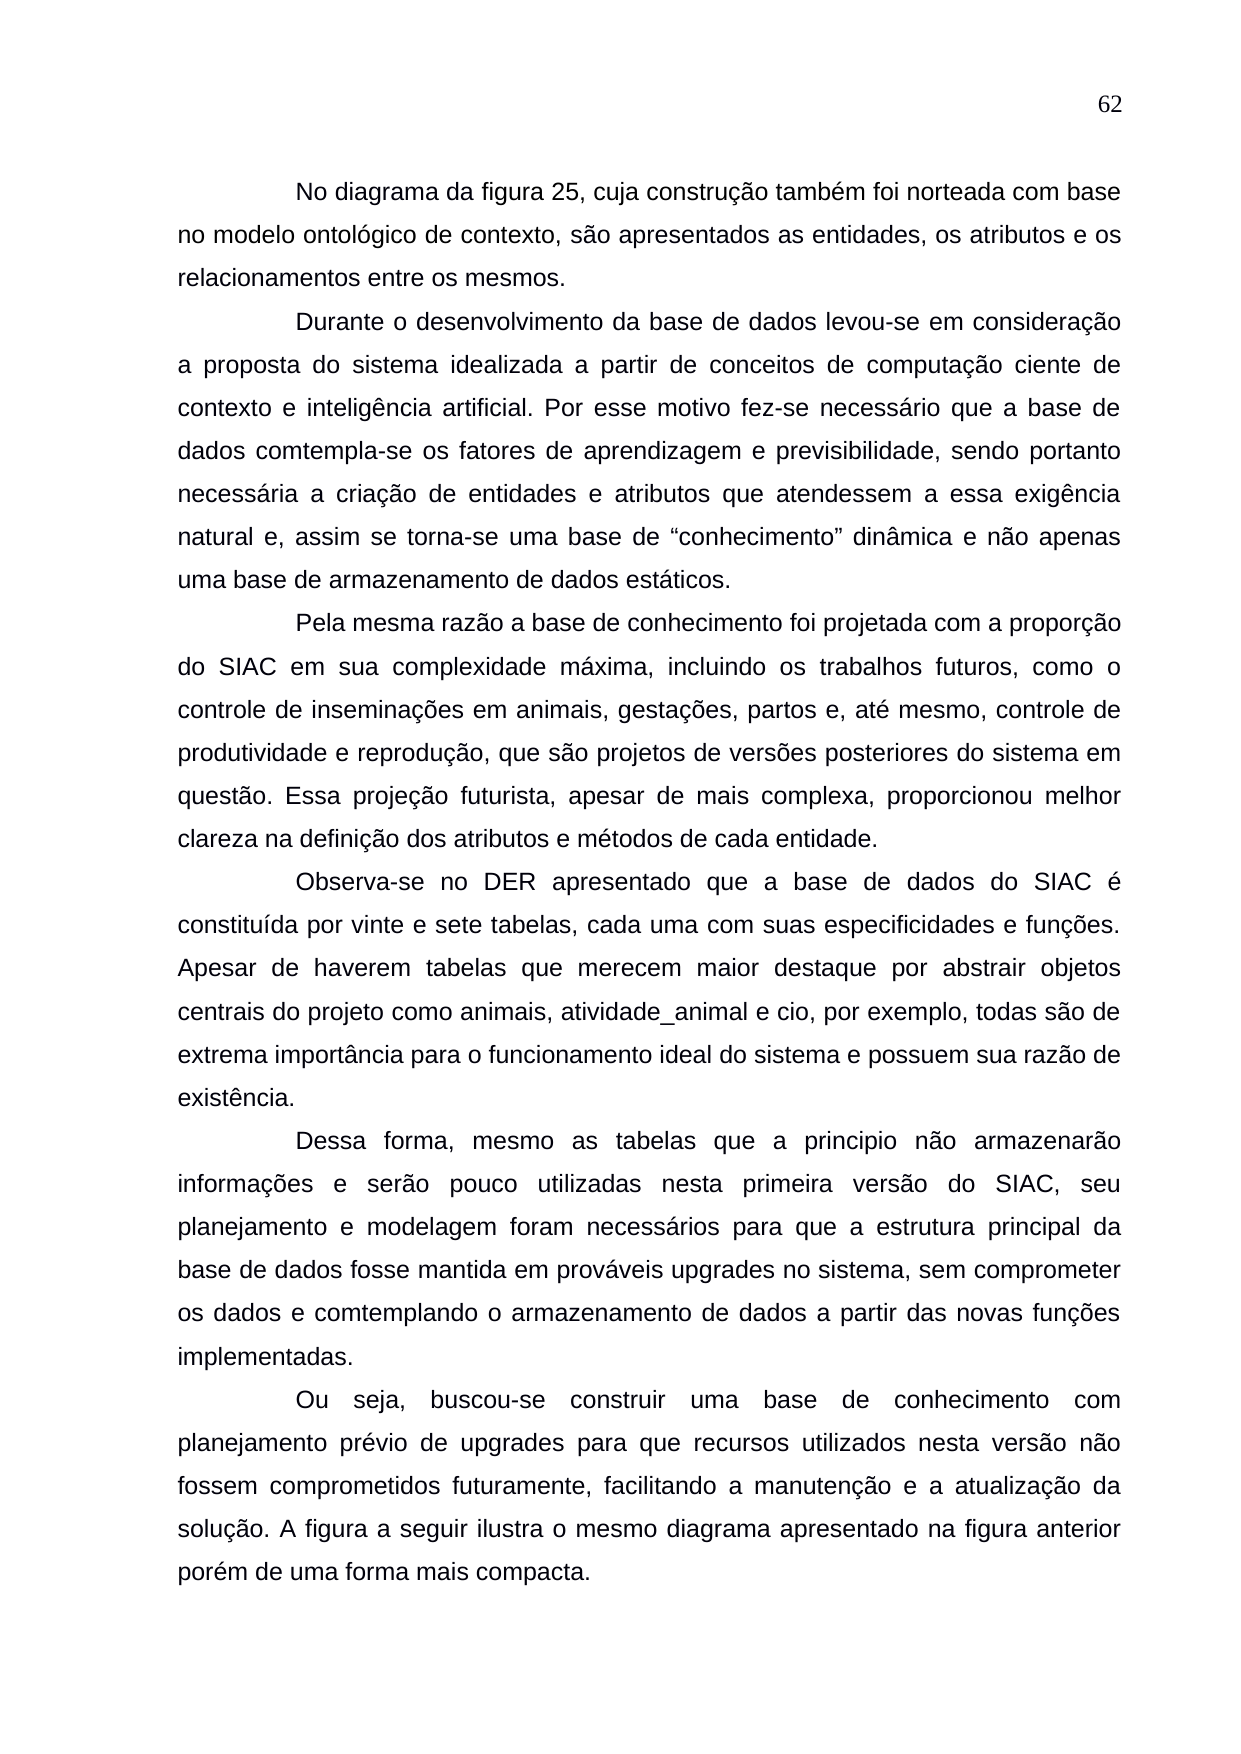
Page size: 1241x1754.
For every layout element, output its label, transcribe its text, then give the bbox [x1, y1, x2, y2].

text Ou seja, buscou-se construir uma base de conhecimento com planejamento prévio de upgrades para que recursos utilizados nesta versão não fossem comprometidos futuramente, facilitando a manutenção e a atualização da solução. A figura a seguir ilustra o mesmo diagrama apresentado na figura anterior porém de uma forma mais compacta. [177, 1385, 1122, 1586]
text Pela mesma razão a base de conhecimento foi projetada com a proporção do SIAC em sua complexidade máxima, incluindo os trabalhos futuros, como o controle de inseminações em animais, gestações, partos e, até mesmo, controle de produtividade e reprodução, que são projetos de versões posteriores do sistema em questão. Essa projeção futurista, apesar de mais complexa, proporcionou melhor clareza na definição dos atributos e métodos de cada entidade. [177, 608, 1122, 853]
text Durante o desenvolvimento da base de dados levou-se em consideração a proposta do sistema idealizada a partir de conceitos de computação ciente de contexto e inteligência artificial. Por esse motivo fez-se necessário que a base de dados comtempla-se os fatores de aprendizagem e previsibilidade, sendo portanto necessária a criação de entidades e atributos que atendessem a essa exigência natural e, assim se torna-se uma base de “conhecimento” dinâmica e não apenas uma base de armazenamento de dados estáticos. [177, 307, 1122, 594]
text Dessa forma, mesmo as tabelas que a principio não armazenarão informações e serão pouco utilizadas nesta primeira versão do SIAC, seu planejamento e modelagem foram necessários para que a estrutura principal da base de dados fosse mantida em prováveis upgrades no sistema, sem comprometer os dados e comtemplando o armazenamento de dados a partir das novas funções implementadas. [177, 1126, 1122, 1370]
text No diagrama da figura 25, cuja construção também foi norteada com base no modelo ontológico de contexto, são apresentados as entidades, os atributos e os relacionamentos entre os mesmos. [177, 177, 1122, 292]
text Observa-se no DER apresentado que a base de dados do SIAC é constituída por vinte e sete tabelas, cada uma com suas especificidades e funções. Apesar de haverem tabelas que merecem maior destaque por abstrair objetos centrais do projeto como animais, atividade_animal e cio, por exemplo, todas são de extrema importância para o funcionamento ideal do sistema e possuem sua razão de existência. [177, 867, 1122, 1112]
